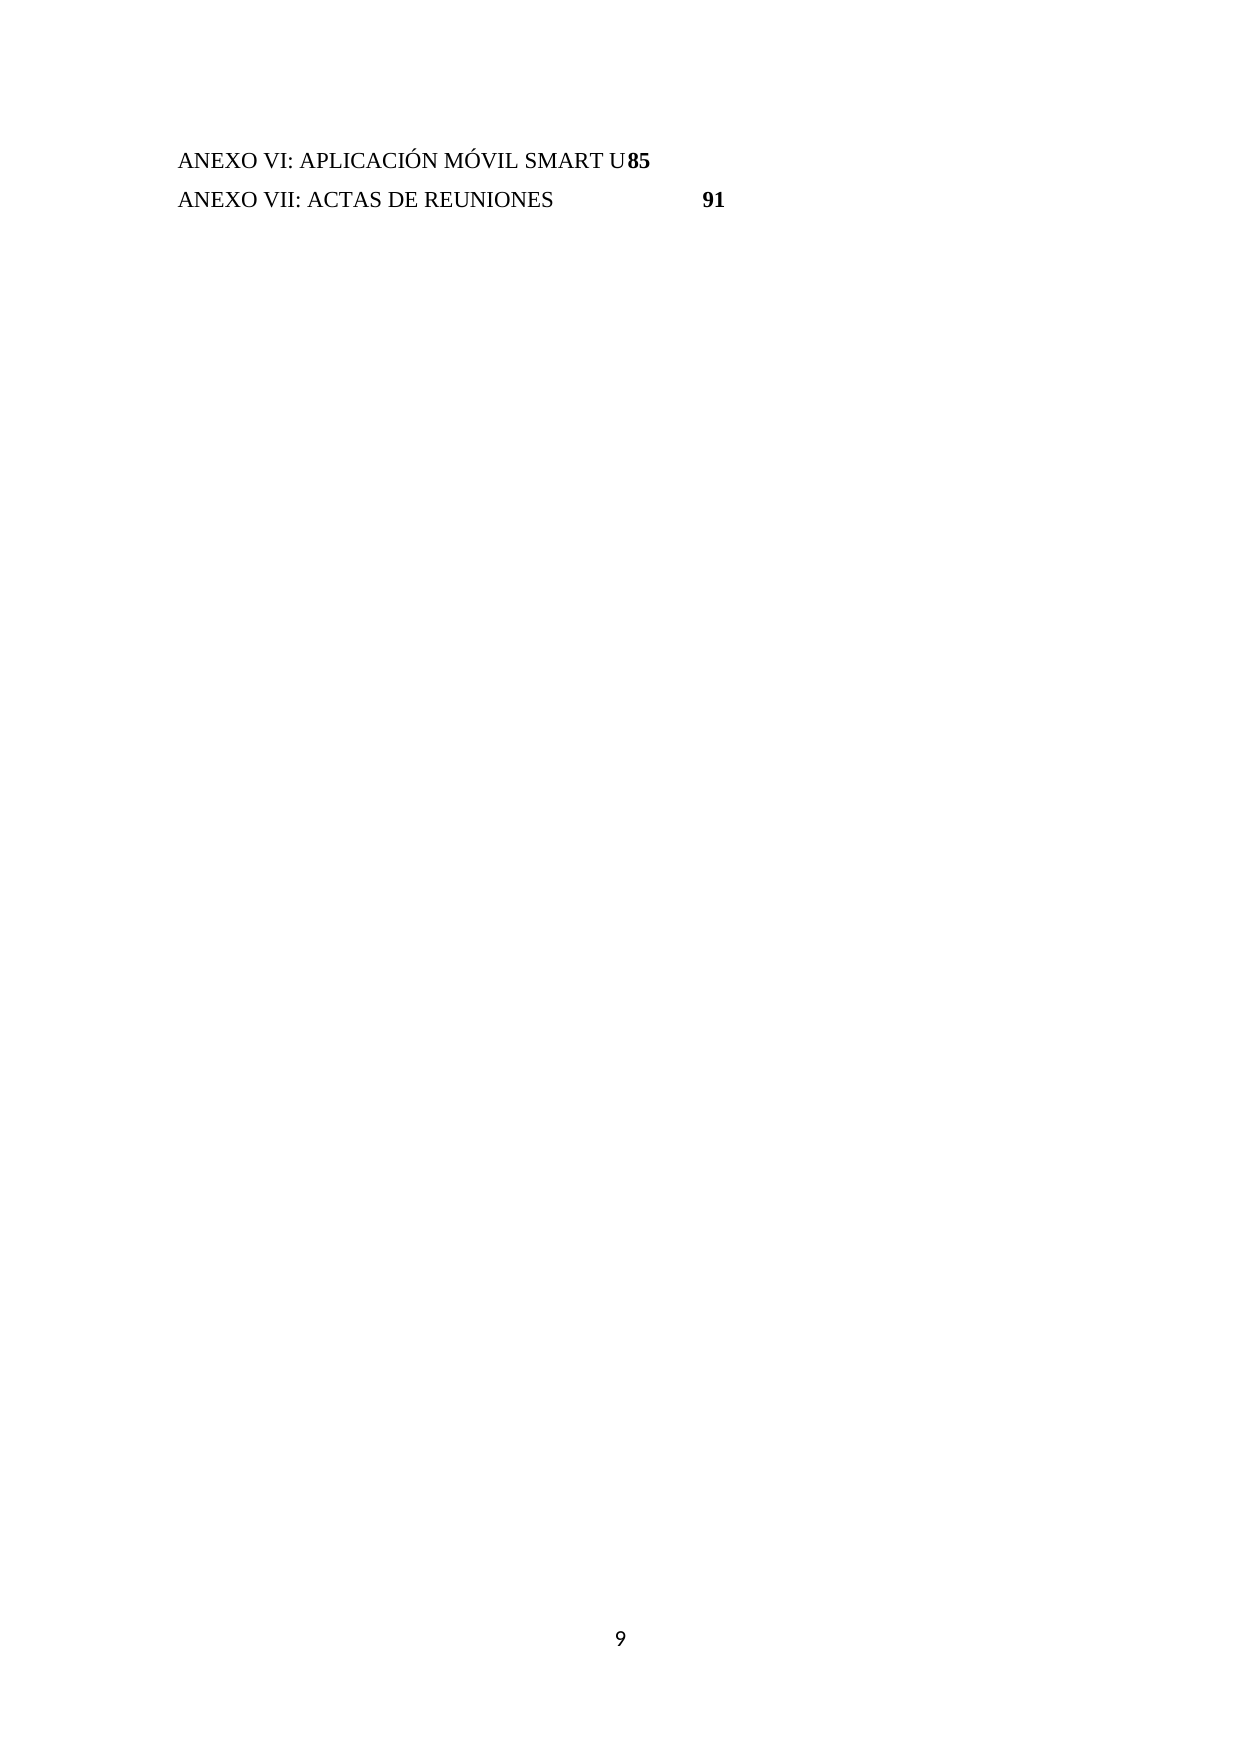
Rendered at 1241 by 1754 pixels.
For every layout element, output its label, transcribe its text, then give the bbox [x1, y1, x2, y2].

text ANEXO VI: APLICACIÓN MÓVIL SMART U 85 [177, 148, 1063, 174]
text ANEXO VII: ACTAS DE REUNIONES 91 [177, 186, 1063, 213]
